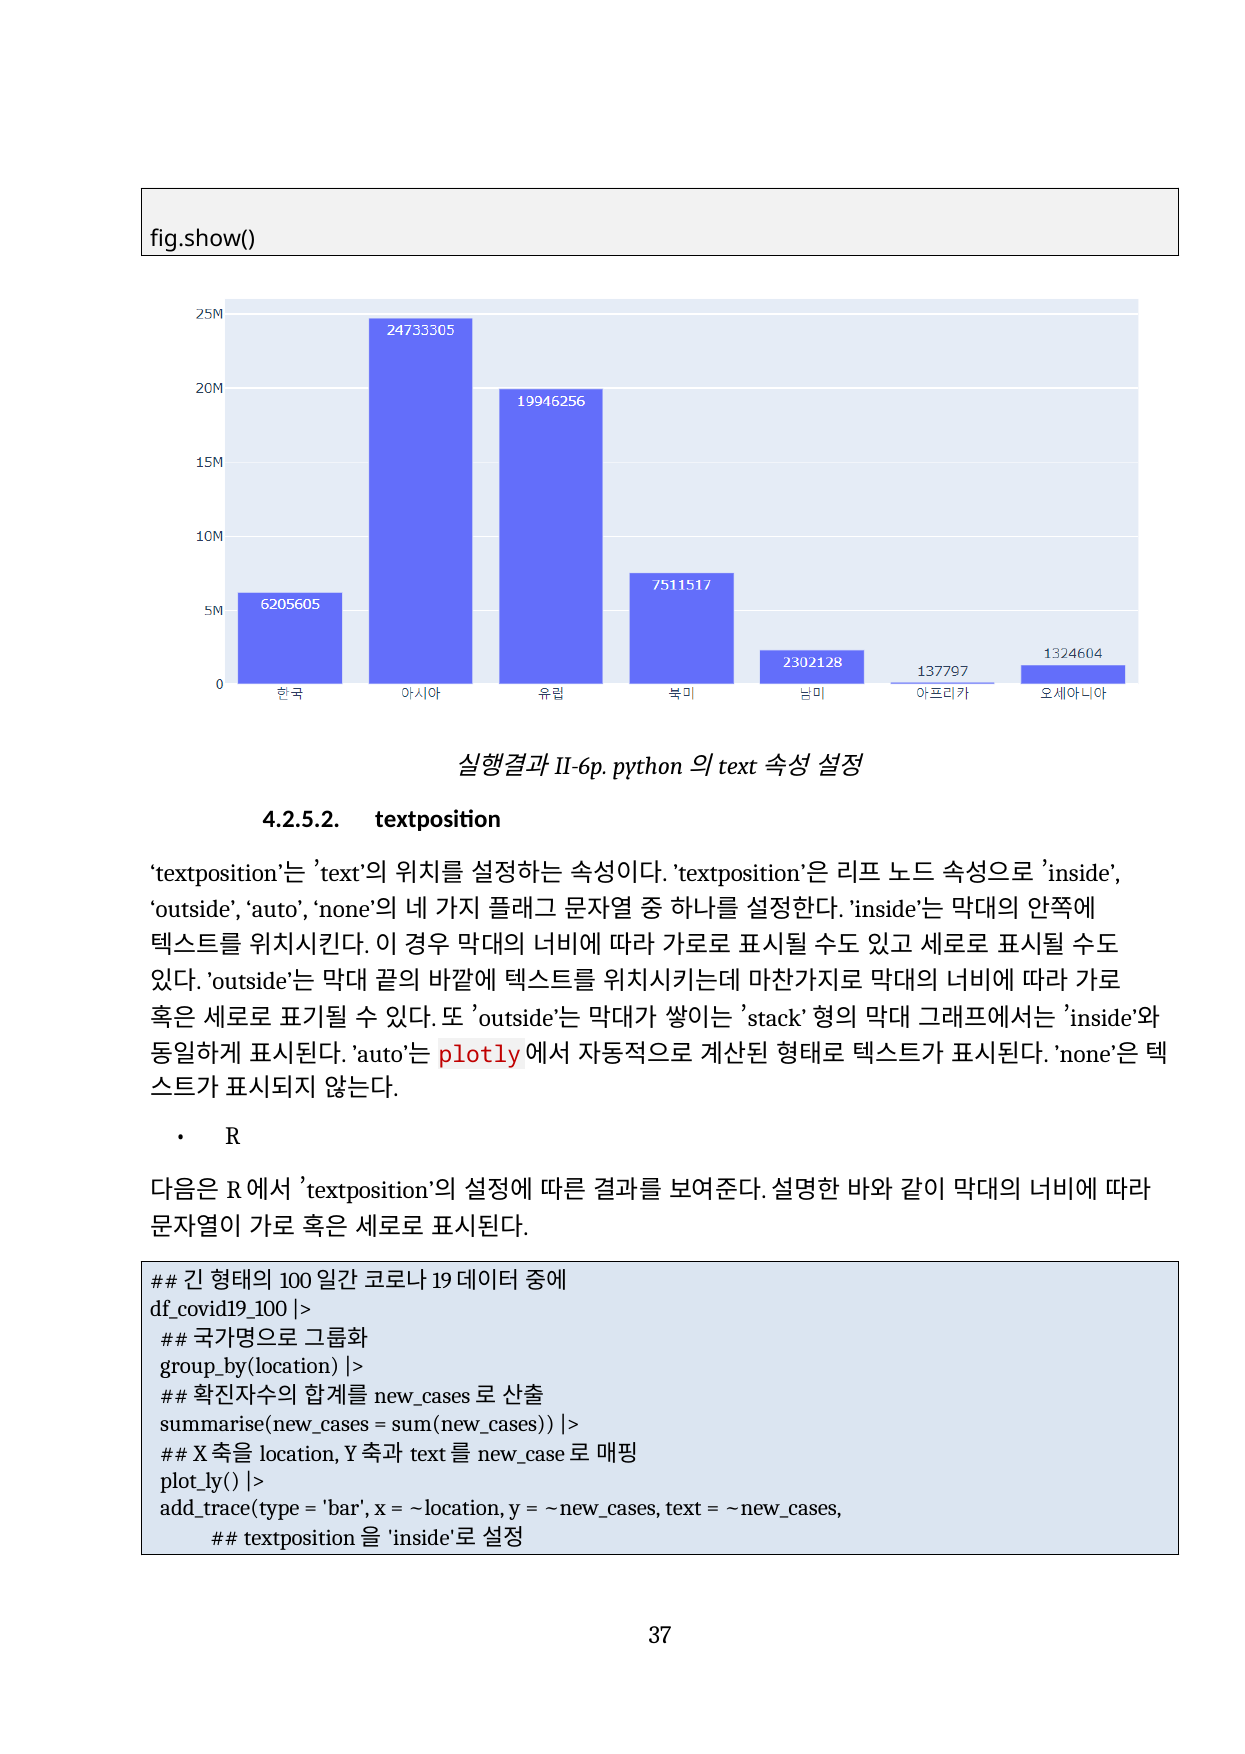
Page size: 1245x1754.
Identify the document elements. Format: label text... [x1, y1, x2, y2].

list R [175, 1122, 1170, 1151]
text 다음은 R에서 ’textposition’의 설정에 따른 결과를 보여준다. 설명한 바와 같이 막대의 너비에 따라 문자열이 가로 혹은 세로로 표시된다. [150, 1170, 1170, 1242]
text ‘textposition’는 ’text’의 위치를 설정하는 속성이다. ’textposition’은 리프 노드 속성으로 ’inside’, ‘outside’, ‘auto’, ‘none’의 네 가지 플래그 문자열 중 하나를 설정한다. ’inside’는 막대의 안쪽에 텍스트를 위치시킨다. 이 경우 막대의 너비에 따라 가로로 표시될 수도 있고 세로로 표시될 수도 있다. ’outside’는 막대 끝의 바깥에 텍스트를 위치시키는데 마찬가지로 막대의 너비에 따라 가로 혹은 세로로 표기될 수 있다. 또 ’outside’는 막대가 쌓이는 ’stack’ 형의 막대 그래프에서는 ’inside’와 동일하게 표시된다. ’auto’는 plotly에서 자동적으로 계산된 형태로 텍스트가 표시된다. ’none’은 텍스트가 표시되지 않는다. [150, 852, 1170, 1103]
picture [170, 277, 1150, 725]
subtitle textposition [262, 803, 1170, 833]
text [142, 1262, 1178, 1554]
text 실행결과 II-6p. python의 text 속성 설정 [150, 746, 1170, 782]
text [142, 189, 1178, 255]
